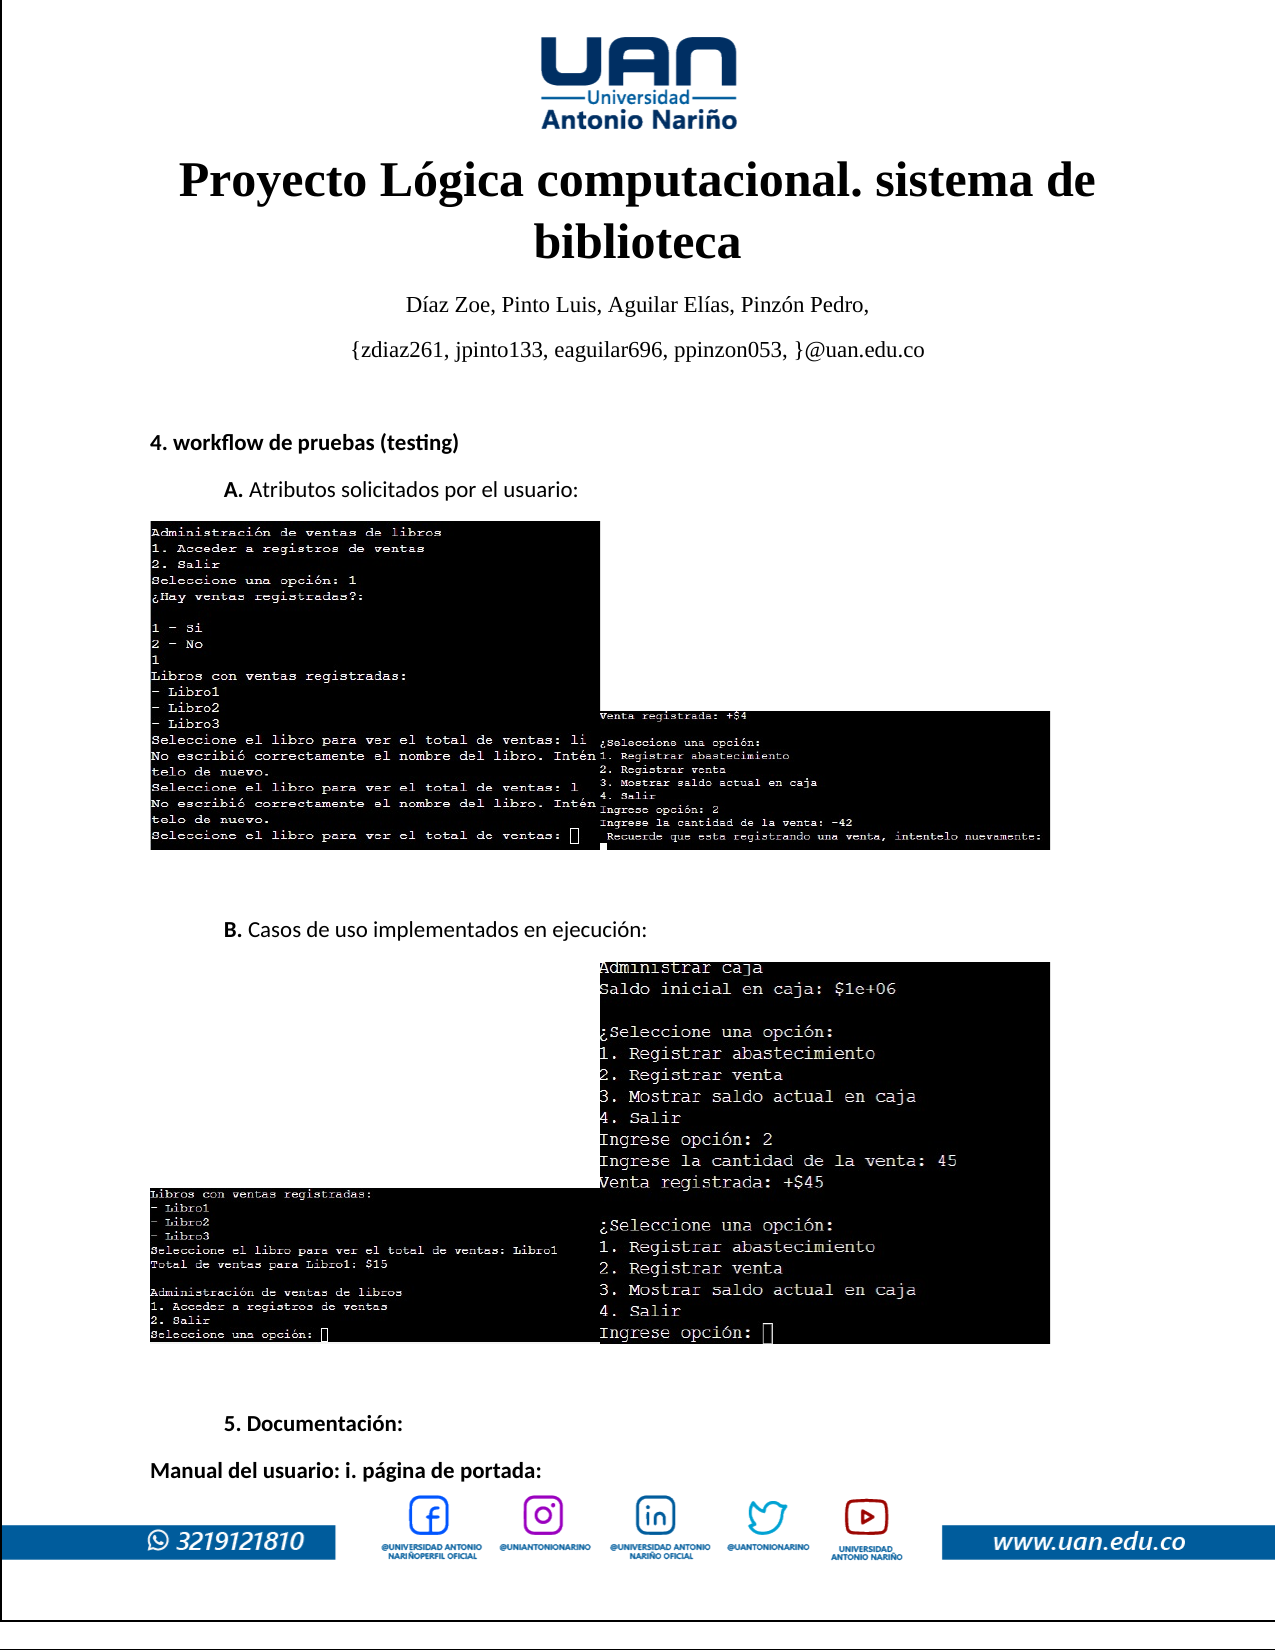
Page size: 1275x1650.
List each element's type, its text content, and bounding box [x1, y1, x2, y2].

text 4. workflow de pruebas (testing) [150, 428, 1125, 456]
text B. Casos de uso implementados en ejecución: [150, 915, 1125, 943]
picture [2, 0, 1275, 1620]
text Manual del usuario: i. página de portada: [150, 1456, 1125, 1484]
text 5. Documentación: [150, 1409, 1125, 1437]
text Díaz Zoe, Pinto Luis, Aguilar Elías, Pinzón Pedro, [150, 291, 1125, 317]
text A. Atributos solicitados por el usuario: [150, 475, 1125, 503]
text {zdiaz261, jpinto133, eaguilar696, ppinzon053, }@uan.edu.co [150, 336, 1125, 362]
text Proyecto Lógica computacional. sistema de biblioteca [150, 150, 1125, 269]
